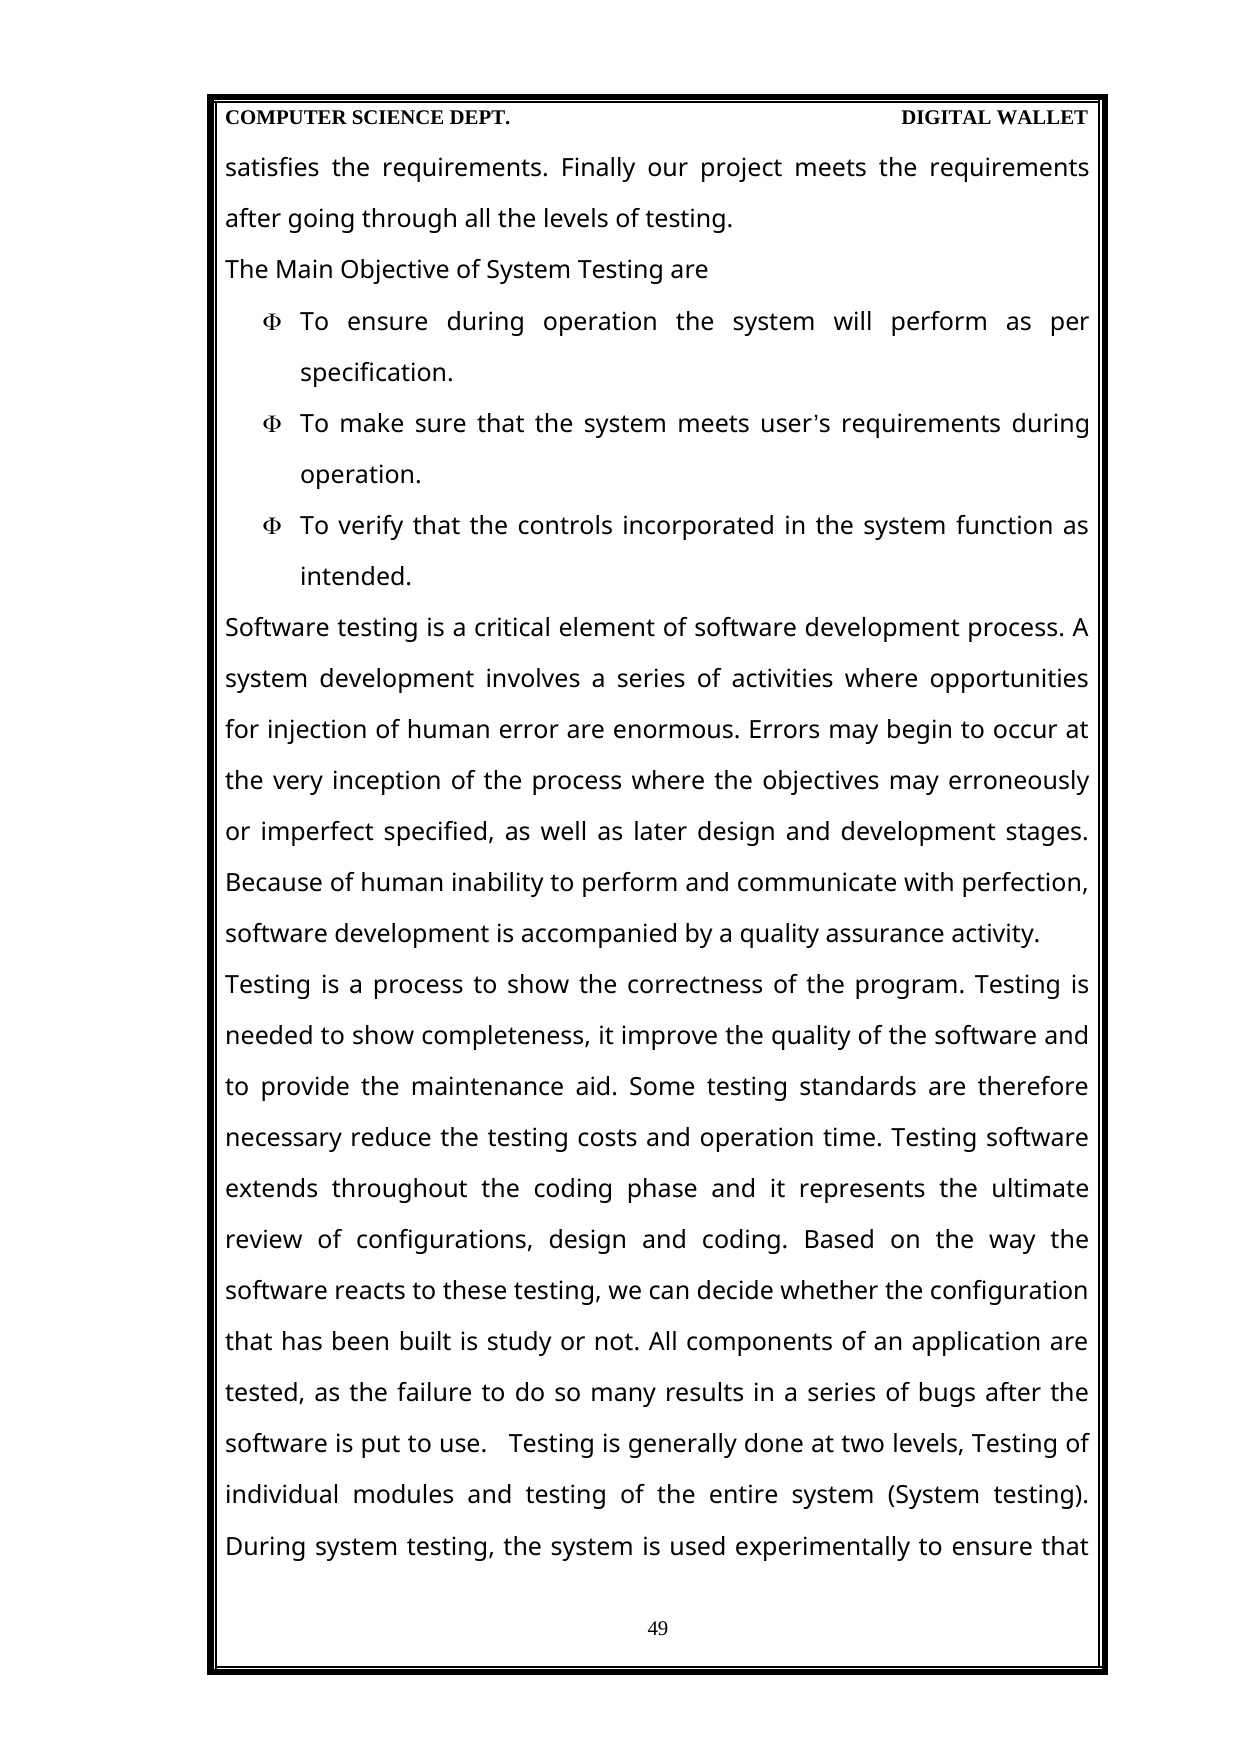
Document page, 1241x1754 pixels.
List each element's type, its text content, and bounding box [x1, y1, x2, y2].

text The Main Objective of System Testing are [225, 252, 1090, 286]
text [225, 967, 1090, 1562]
list To verify that the controls incorporated in the system function as intended. [262, 507, 1090, 592]
list To ensure during operation the system will perform as per specification. [262, 303, 1090, 388]
list To make sure that the system meets user’s requirements during operation. [262, 405, 1090, 490]
text Software testing is a critical element of software development process. A system development involves a series of activities where opportunities for injection of human error are enormous. Errors may begin to occur at the very inception of the process where the objectives may erroneously or imperfect specified, as well as later design and development stages. Because of human inability to perform and communicate with perfection, software development is accompanied by a quality assurance activity. [225, 609, 1090, 950]
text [225, 150, 1090, 235]
